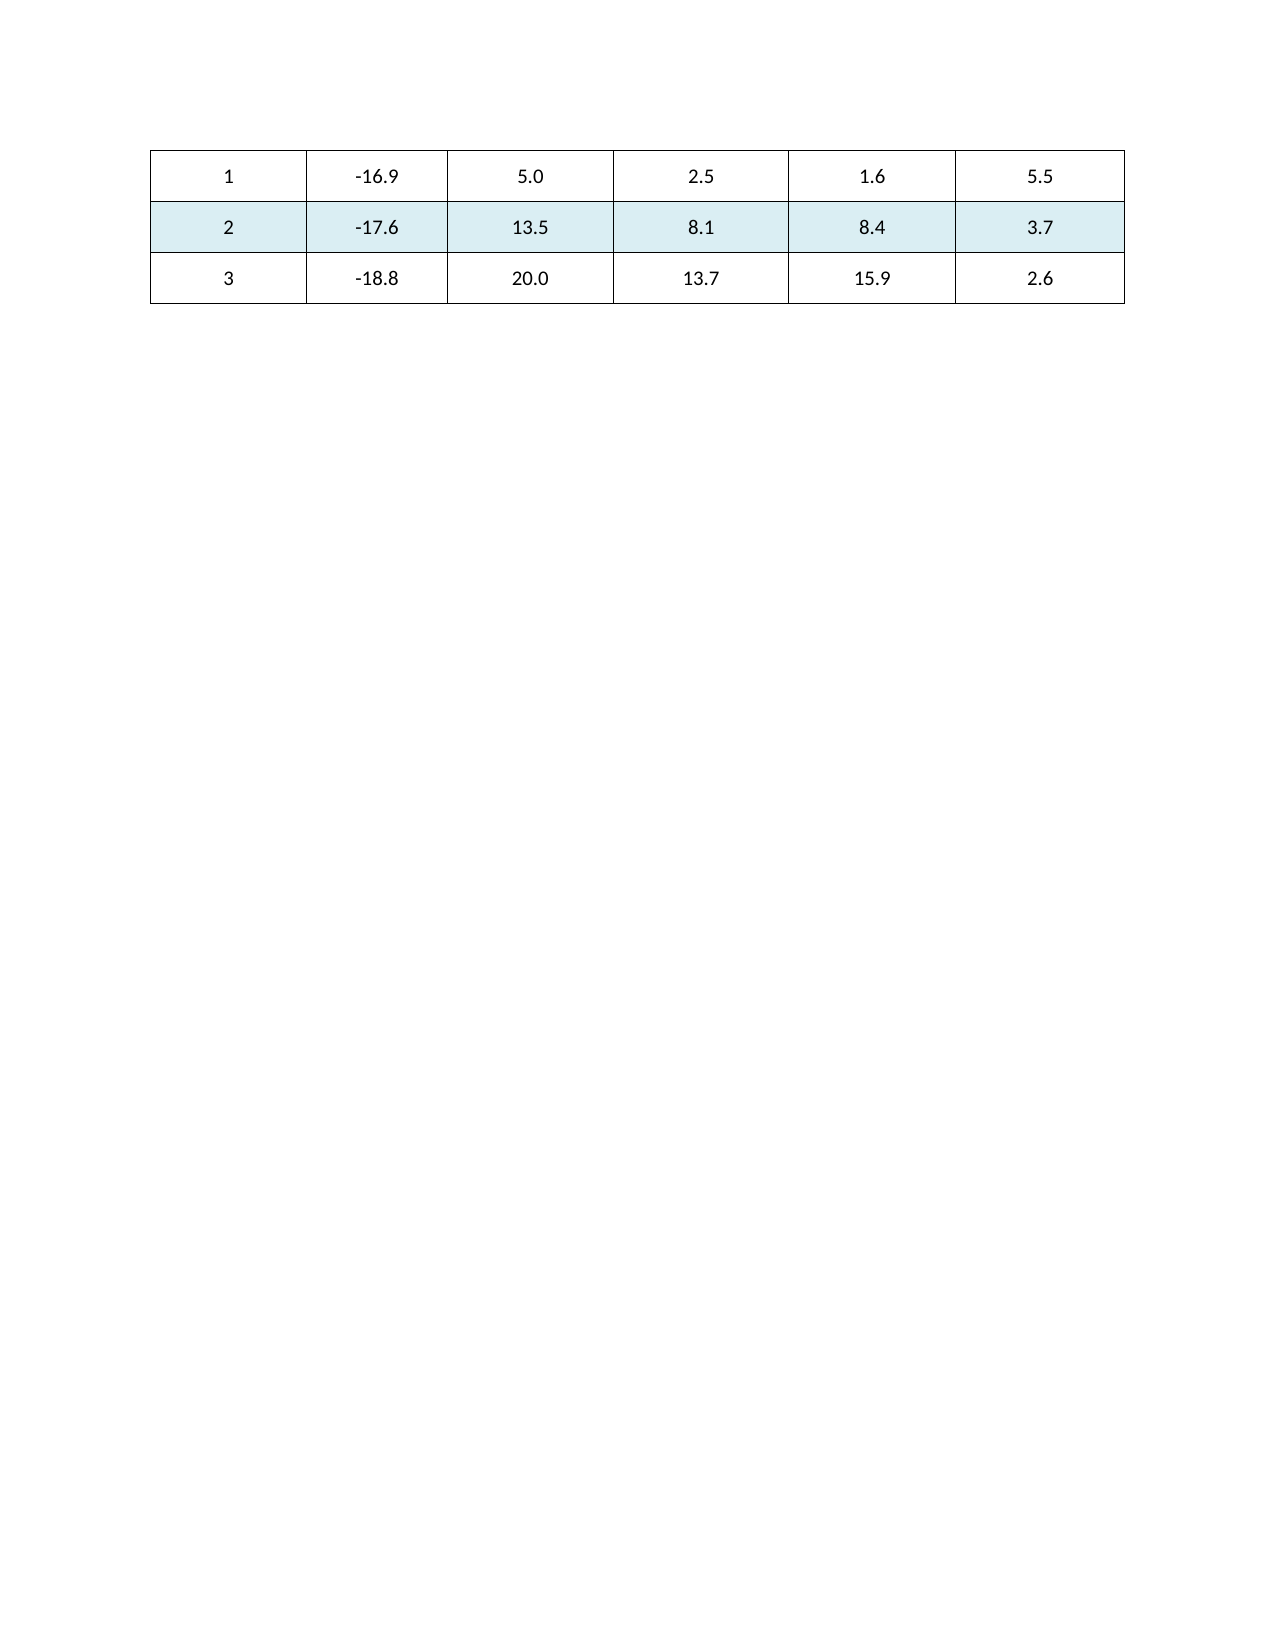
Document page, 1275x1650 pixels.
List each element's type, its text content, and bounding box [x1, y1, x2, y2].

table_cell 2.5 [614, 151, 788, 201]
table_cell 15.9 [789, 253, 955, 303]
table_cell 8.1 [614, 202, 788, 252]
table_cell 5.0 [448, 151, 613, 201]
table_cell 13.5 [448, 202, 613, 252]
table_cell 3 [151, 253, 306, 303]
table_cell -18.8 [307, 253, 447, 303]
table_cell 8.4 [789, 202, 955, 252]
table_cell -17.6 [307, 202, 447, 252]
table_cell 5.5 [956, 151, 1124, 201]
table_cell 2.6 [956, 253, 1124, 303]
table_cell 20.0 [448, 253, 613, 303]
table_cell 2 [151, 202, 306, 252]
table_cell 13.7 [614, 253, 788, 303]
table_cell 1.6 [789, 151, 955, 201]
table_cell 1 [151, 151, 306, 201]
table_cell -16.9 [307, 151, 447, 201]
table_cell 3.7 [956, 202, 1124, 252]
